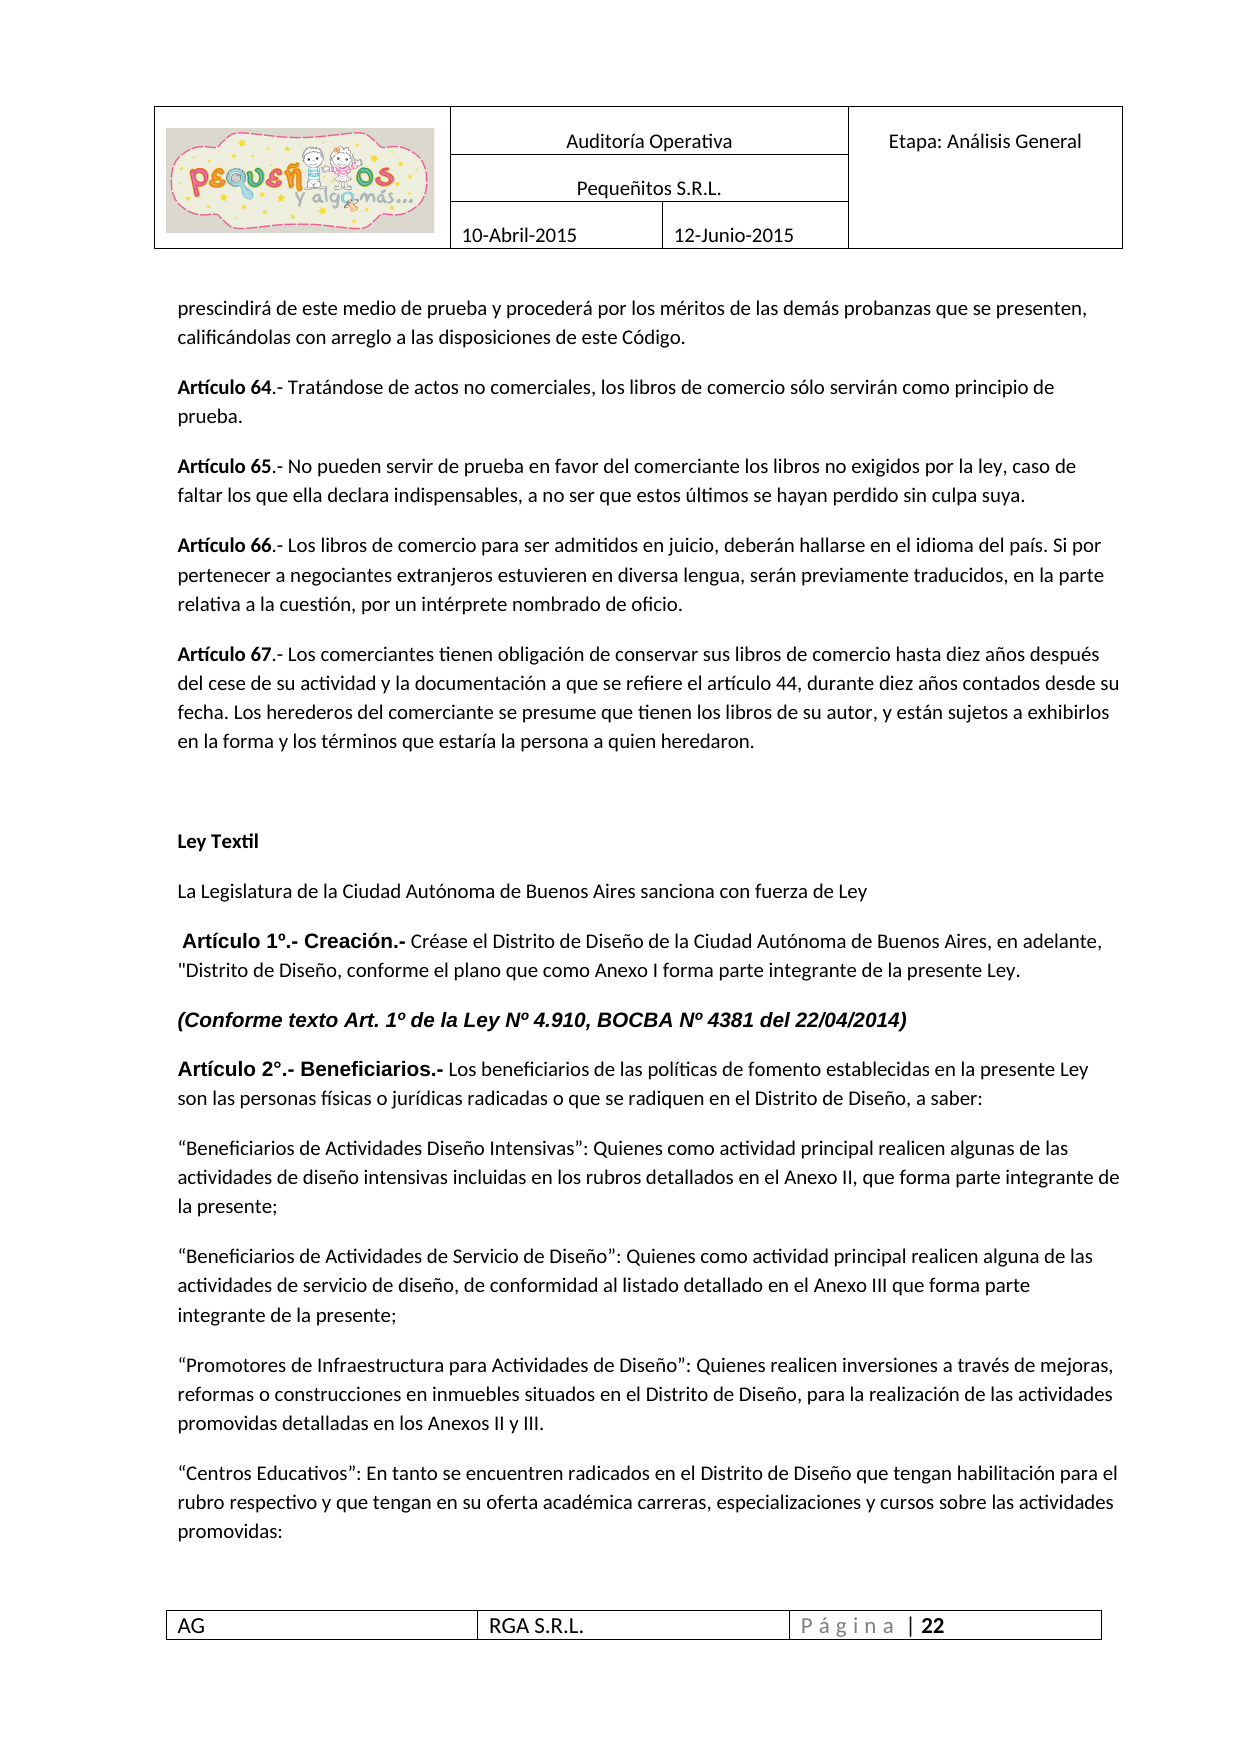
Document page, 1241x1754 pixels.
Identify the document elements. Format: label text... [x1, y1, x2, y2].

text Artículo 1º.- Creación.- Créase el Distrito de Diseño de la Ciudad Autónoma de Buenos Aires, en adelante, "Distrito de Diseño, conforme el plano que como Anexo I forma parte integrante de la presente Ley. [177, 928, 1122, 983]
text Artículo 66.- Los libros de comercio para ser admitidos en juicio, deberán hallarse en el idioma del país. Si por pertenecer a negociantes extranjeros estuvieren en diversa lengua, serán previamente traducidos, en la parte relativa a la cuestión, por un intérprete nombrado de oficio. [177, 533, 1122, 616]
text “Promotores de Infraestructura para Actividades de Diseño”: Quienes realicen inversiones a través de mejoras, reformas o construcciones en inmuebles situados en el Distrito de Diseño, para la realización de las actividades promovidas detalladas en los Anexos II y III. [177, 1352, 1122, 1436]
text Ley Textil [177, 828, 1122, 854]
picture [166, 128, 435, 233]
text Artículo 65.- No pueden servir de prueba en favor del comerciante los libros no exigidos por la ley, caso de faltar los que ella declara indispensables, a no ser que estos últimos se hayan perdido sin culpa suya. [177, 453, 1122, 508]
text (Conforme texto Art. 1º de la Ley Nº 4.910, BOCBA Nº 4381 del 22/04/2014) [177, 1008, 1122, 1032]
text Artículo 67.- Los comerciantes tienen obligación de conservar sus libros de comercio hasta diez años después del cese de su actividad y la documentación a que se refiere el artículo 44, durante diez años contados desde su fecha. Los herederos del comerciante se presume que tienen los libros de su autor, y están sujetos a exhibirlos en la forma y los términos que estaría la persona a quien heredaron. [177, 641, 1122, 754]
text “Beneficiarios de Actividades Diseño Intensivas”: Quienes como actividad principal realicen algunas de las actividades de diseño intensivas incluidas en los rubros detallados en el Anexo II, que forma parte integrante de la presente; [177, 1135, 1122, 1219]
text “Beneficiarios de Actividades de Servicio de Diseño”: Quienes como actividad principal realicen alguna de las actividades de servicio de diseño, de conformidad al listado detallado en el Anexo III que forma parte integrante de la presente; [177, 1243, 1122, 1327]
text “Centros Educativos”: En tanto se encuentren radicados en el Distrito de Diseño que tengan habilitación para el rubro respectivo y que tengan en su oferta académica carreras, especializaciones y cursos sobre las actividades promovidas: [177, 1460, 1122, 1544]
text Artículo 2°.- Beneficiarios.- Los beneficiarios de las políticas de fomento establecidas en la presente Ley son las personas físicas o jurídicas radicadas o que se radiquen en el Distrito de Diseño, a saber: [177, 1056, 1122, 1111]
text La Legislatura de la Ciudad Autónoma de Buenos Aires sanciona con fuerza de Ley [177, 878, 1122, 904]
text Artículo 64.- Tratándose de actos no comerciales, los libros de comercio sólo servirán como principio de prueba. [177, 374, 1122, 429]
